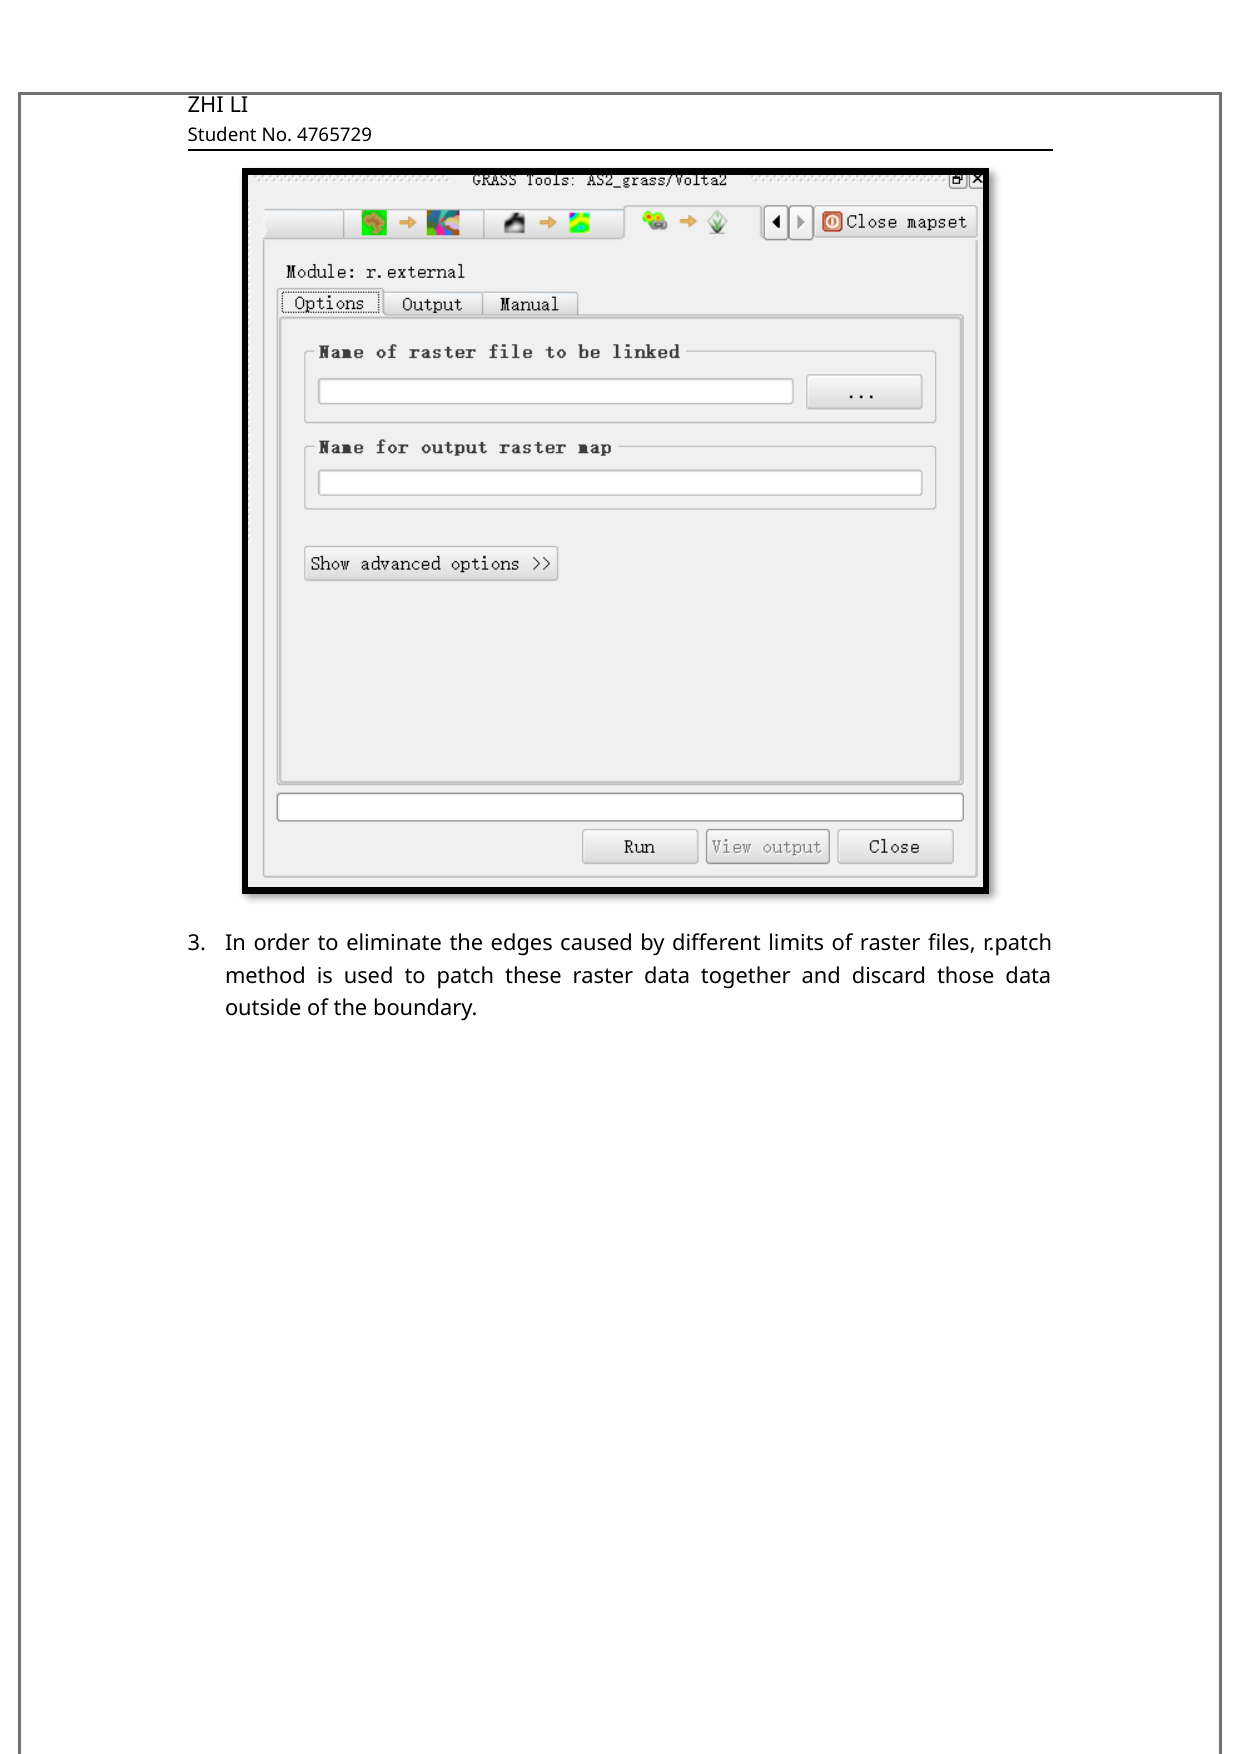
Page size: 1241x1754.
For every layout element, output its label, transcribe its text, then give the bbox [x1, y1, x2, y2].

list In order to eliminate the edges caused by different limits of raster files, r.patch method is used to patch these raster data together and discard those data outside of the boundary. [187, 926, 1053, 1023]
picture [248, 175, 983, 887]
